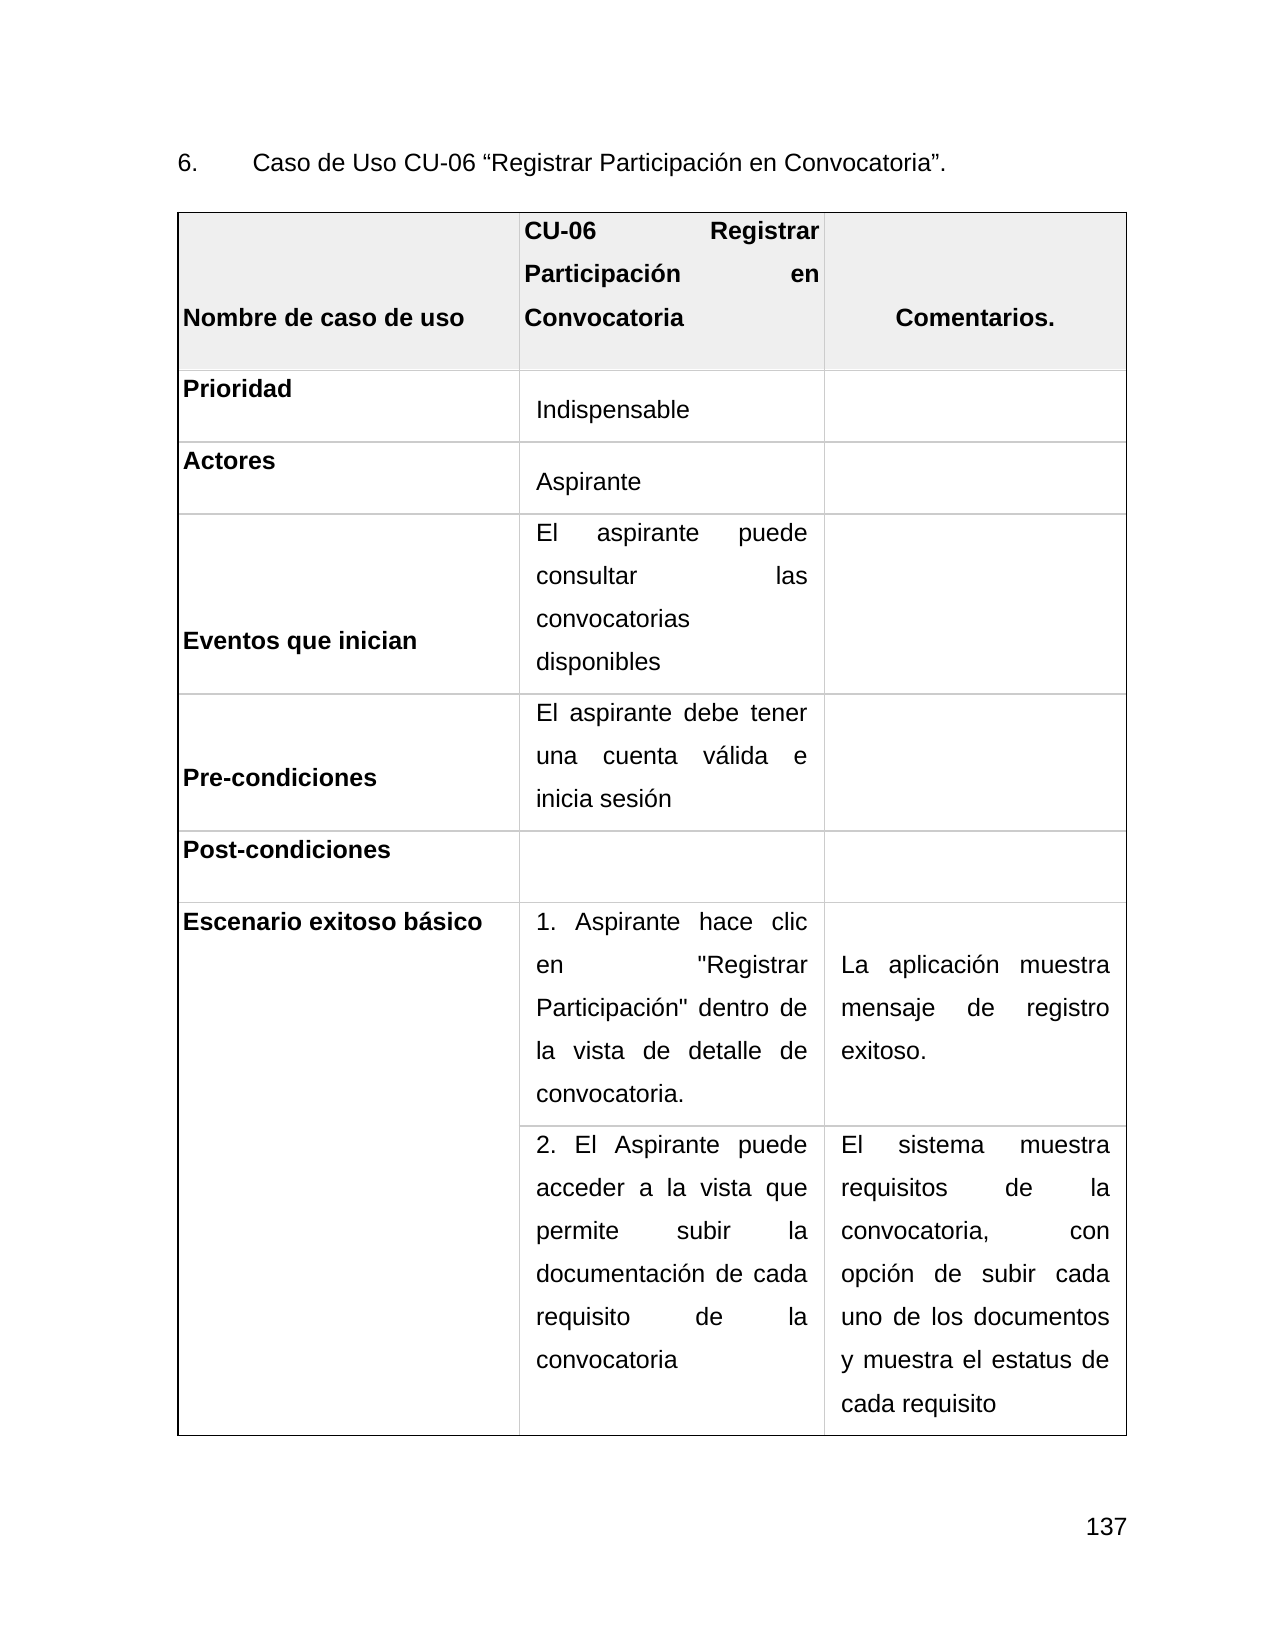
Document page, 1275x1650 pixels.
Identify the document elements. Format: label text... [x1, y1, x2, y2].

table_cell [825, 515, 1126, 693]
table_cell Prioridad [179, 371, 519, 441]
table_header CU-06 Registrar Participación en Convocatoria [520, 213, 824, 369]
table_cell 1. Aspirante hace clic en "Registrar Participación" dentro de la vista de detalle de convocatoria. [520, 903, 824, 1125]
table_header Comentarios. [825, 213, 1126, 369]
table_cell El aspirante debe tener una cuenta válida e inicia sesión [520, 695, 824, 830]
table_cell Post-condiciones [179, 832, 519, 902]
table_cell [825, 695, 1126, 830]
table_cell Pre-condiciones [179, 695, 519, 830]
table_cell La aplicación muestra mensaje de registro exitoso. [825, 903, 1126, 1125]
table_cell [825, 443, 1126, 513]
table_header Nombre de caso de uso [179, 213, 519, 369]
table_cell 2. El Aspirante puede acceder a la vista que permite subir la documentación de cada requisito de la convocatoria [520, 1127, 824, 1435]
table_cell [825, 371, 1126, 441]
table_cell Aspirante [520, 443, 824, 513]
table_cell Eventos que inician [179, 515, 519, 693]
table_cell Indispensable [520, 371, 824, 441]
table_cell [825, 832, 1126, 902]
table_cell Actores [179, 443, 519, 513]
table_cell [520, 832, 824, 902]
list Caso de Uso CU-06 “Registrar Participación en Convocatoria”. [177, 148, 1127, 176]
table_cell El sistema muestra requisitos de la convocatoria, con opción de subir cada uno de los documentos y muestra el estatus de cada requisito [825, 1127, 1126, 1435]
table_cell El aspirante puede consultar las convocatorias disponibles [520, 515, 824, 693]
table_cell Escenario exitoso básico [179, 903, 519, 1435]
